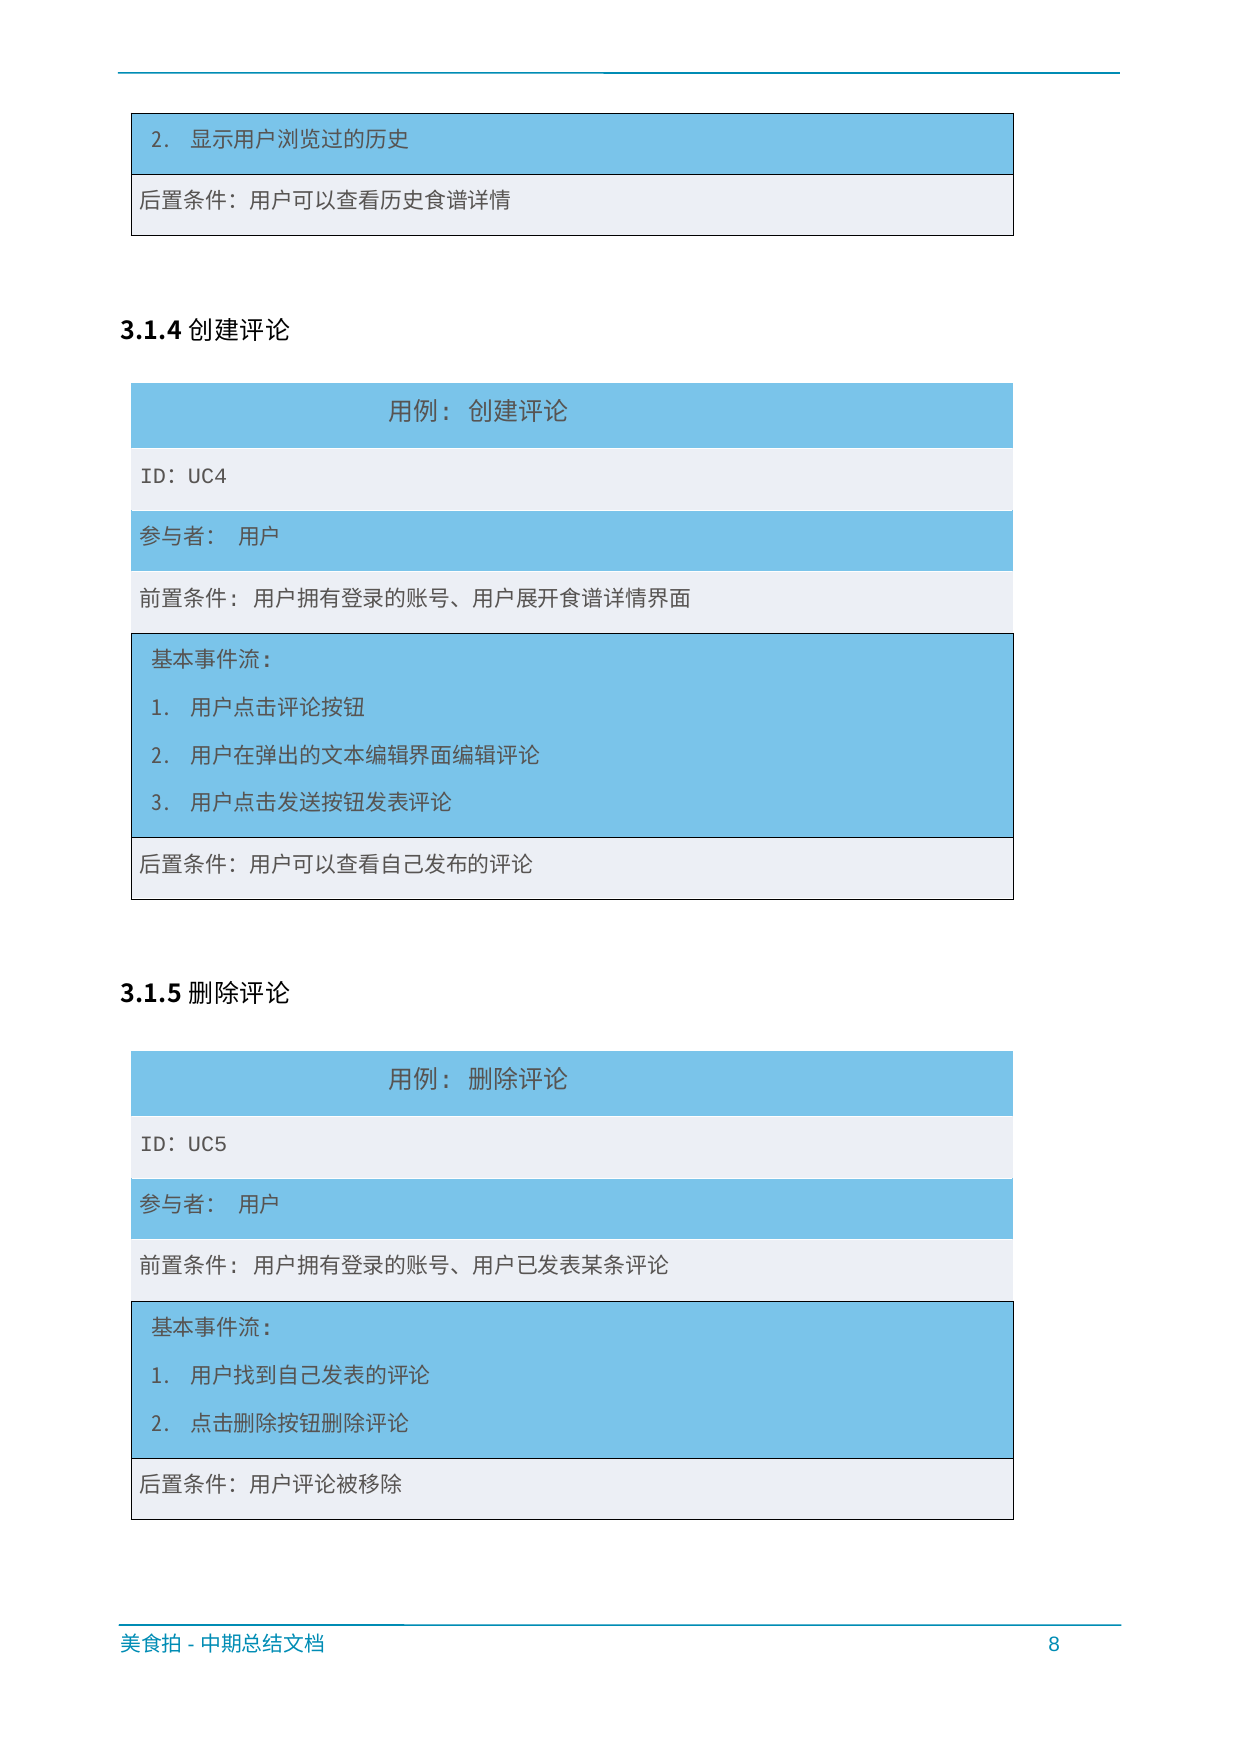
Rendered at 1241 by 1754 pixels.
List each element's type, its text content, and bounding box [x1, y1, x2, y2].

table_cell 前置条件: 用户拥有登录的账号、用户展开食谱详情界面 [131, 571, 1013, 633]
table_header 用例: 删除评论 [131, 1051, 1013, 1116]
table_cell 后置条件：用户评论被移除 [132, 1459, 1013, 1519]
text 3.1.5 删除评论 [120, 974, 1120, 1010]
table_cell 基本事件流: 用户点击评论按钮 用户在弹出的文本编辑界面编辑评论 用户点击发送按钮发表评论 [132, 634, 1013, 837]
table_cell 参与者： 用户 [131, 510, 1013, 571]
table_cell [132, 114, 1013, 174]
table_cell 后置条件：用户可以查看自己发布的评论 [132, 838, 1013, 898]
table_cell ID：UC4 [131, 448, 1013, 510]
table_header 用例: 创建评论 [131, 383, 1013, 448]
table_cell ID：UC5 [131, 1116, 1013, 1178]
table_cell 前置条件: 用户拥有登录的账号、用户已发表某条评论 [131, 1239, 1013, 1301]
table_cell 基本事件流: 用户找到自己发表的评论 点击删除按钮删除评论 [132, 1302, 1013, 1458]
table_cell 后置条件：用户可以查看历史食谱详情 [132, 175, 1013, 235]
text 3.1.4 创建评论 [120, 311, 1120, 347]
table_cell 参与者： 用户 [131, 1178, 1013, 1239]
